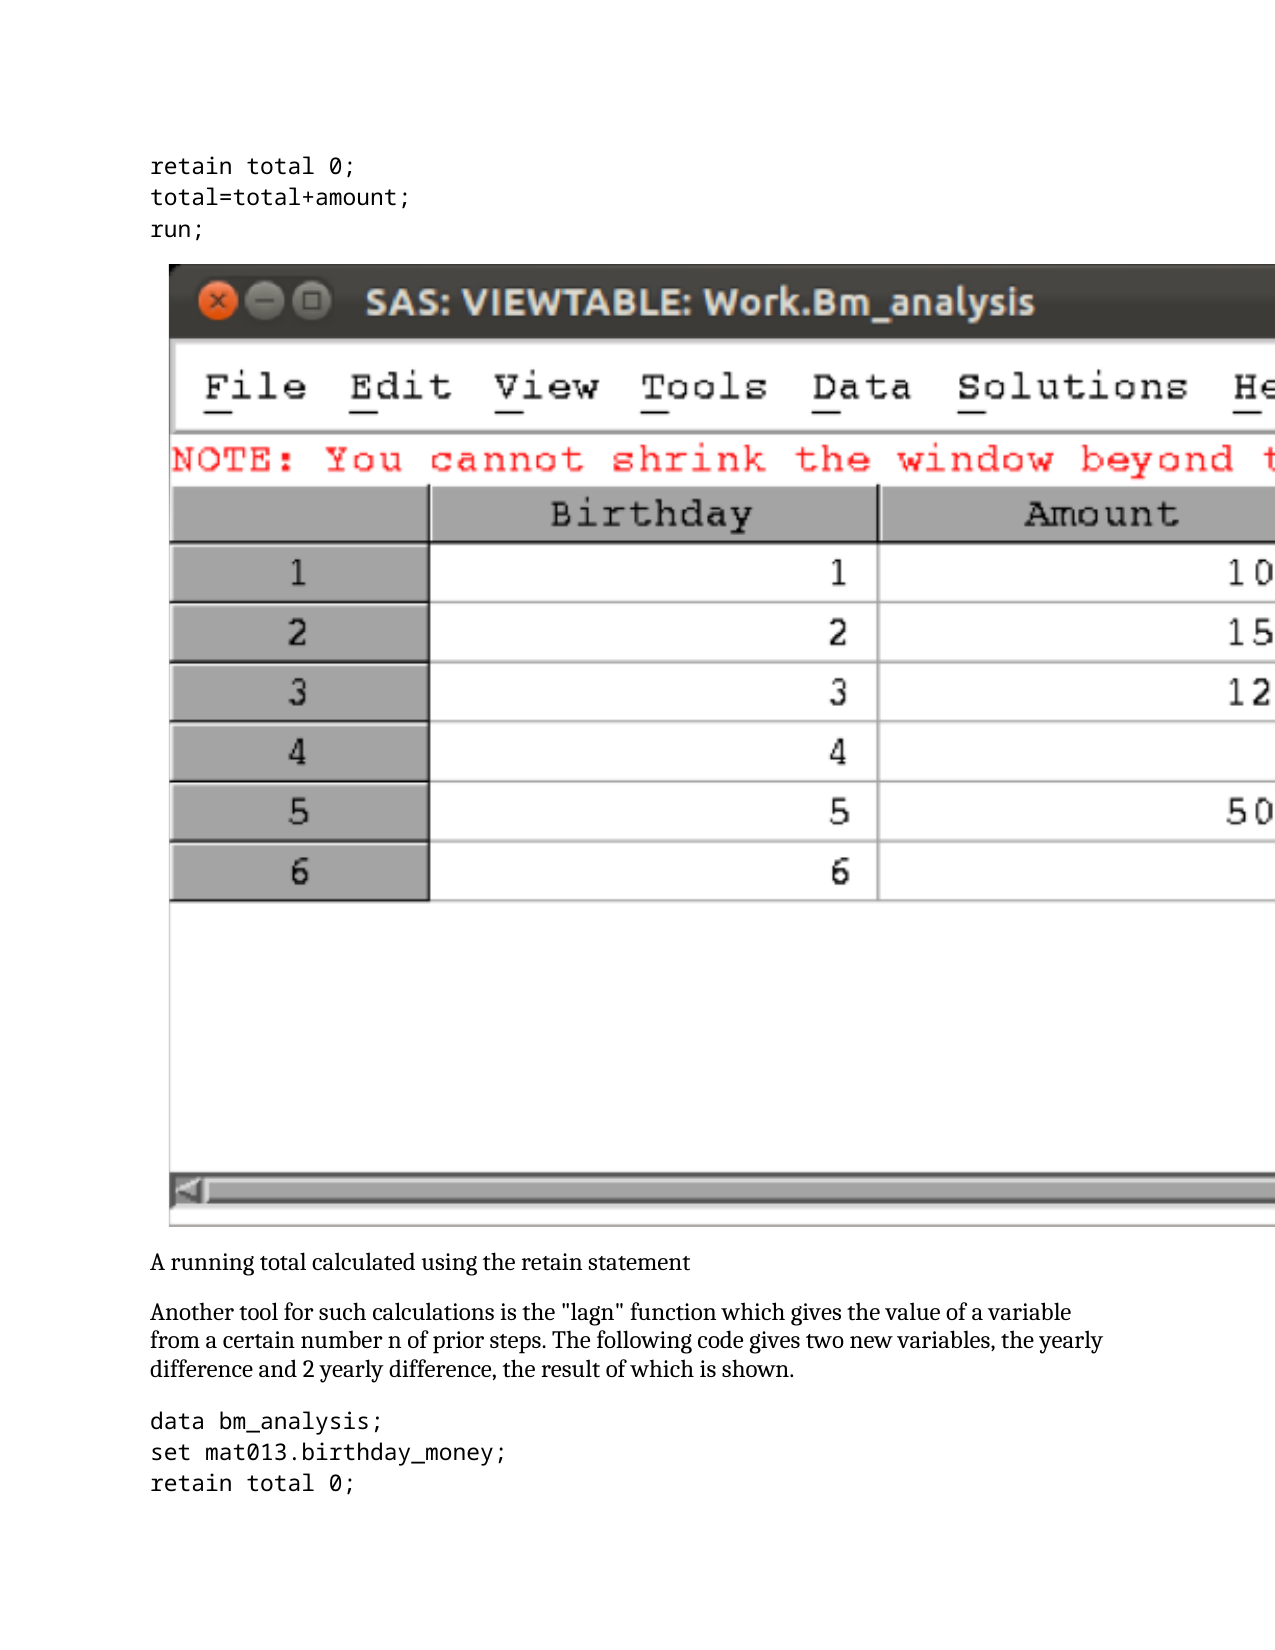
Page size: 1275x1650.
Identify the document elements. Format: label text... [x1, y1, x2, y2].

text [150, 150, 1125, 244]
picture [168, 264, 1275, 1227]
text Another tool for such calculations is the "lagn" function which gives the value of a variable from a certain number n of prior steps. The following code gives two new variables, the yearly difference and 2 yearly difference, the result of which is shown. [150, 1297, 1125, 1384]
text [150, 1404, 1125, 1498]
